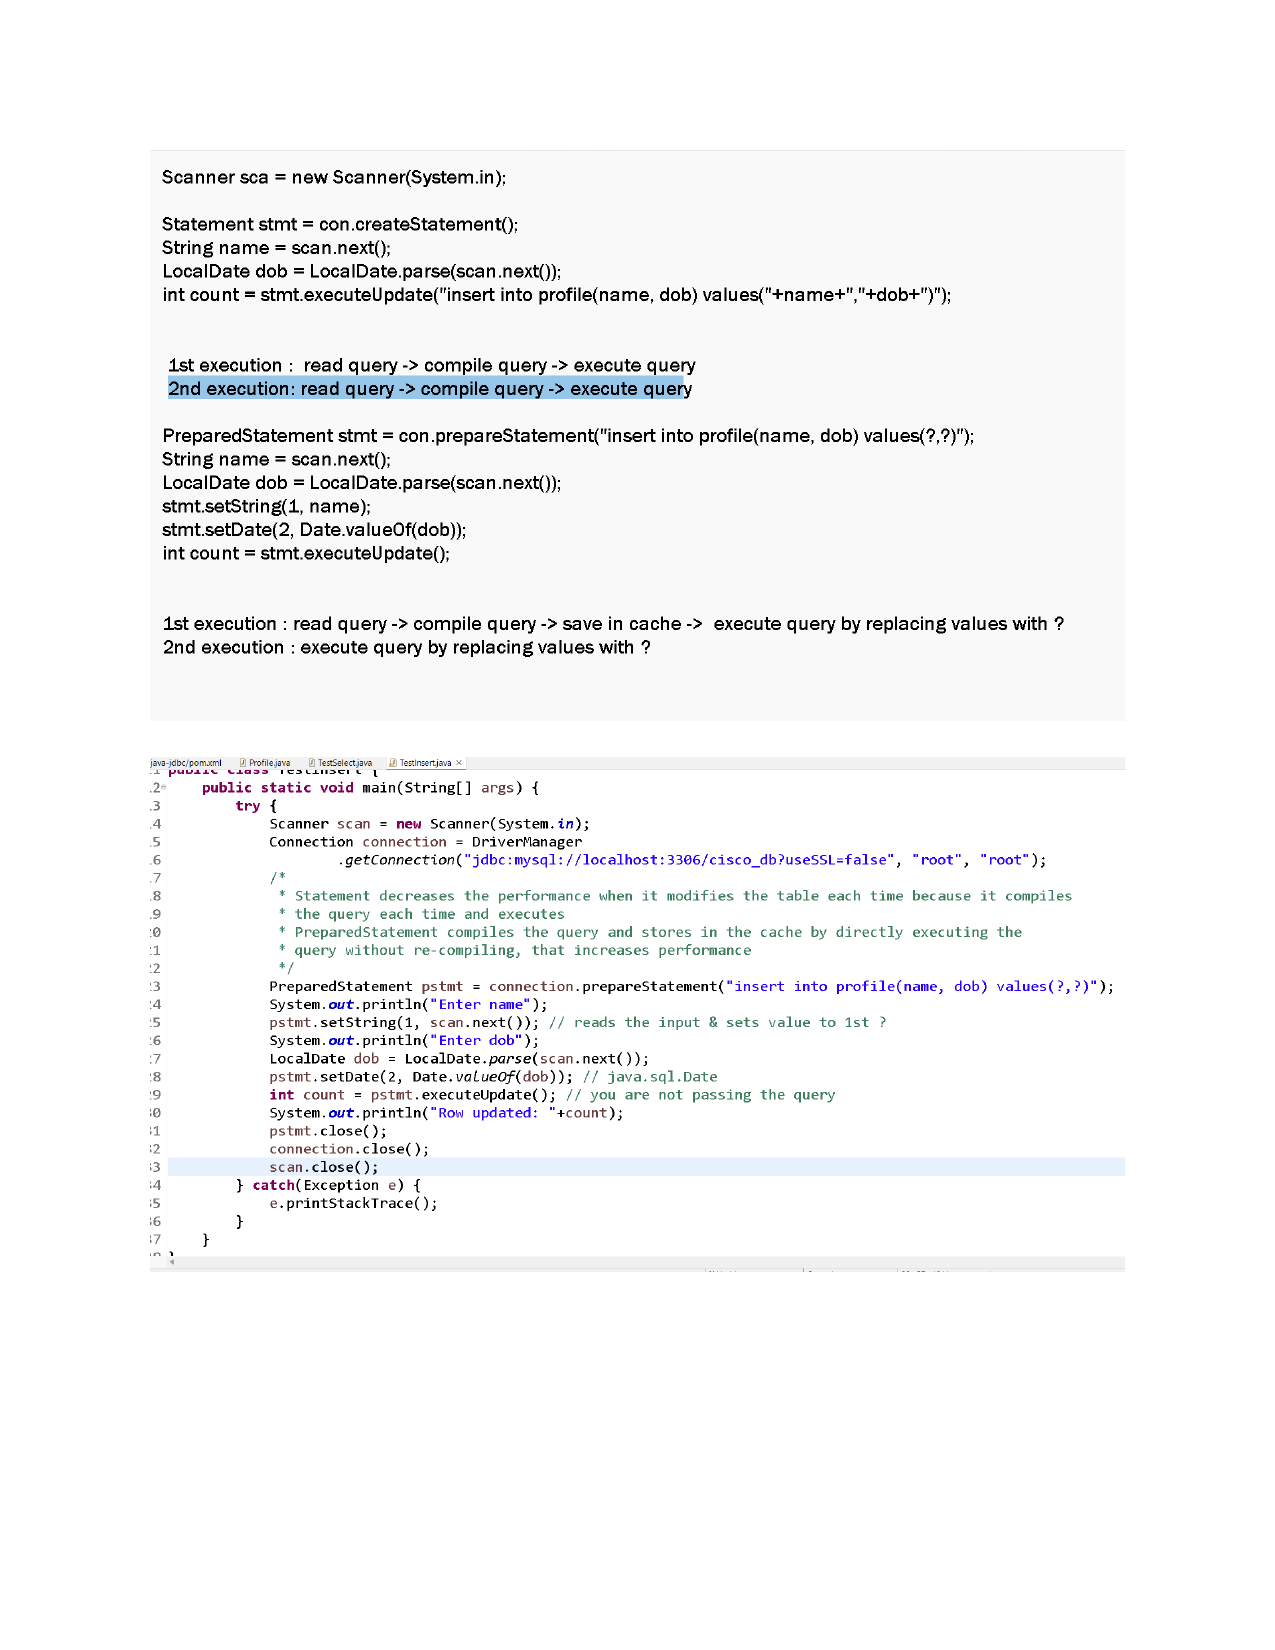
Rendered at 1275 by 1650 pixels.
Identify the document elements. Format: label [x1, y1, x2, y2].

picture [150, 150, 1125, 721]
picture [150, 757, 1125, 1272]
